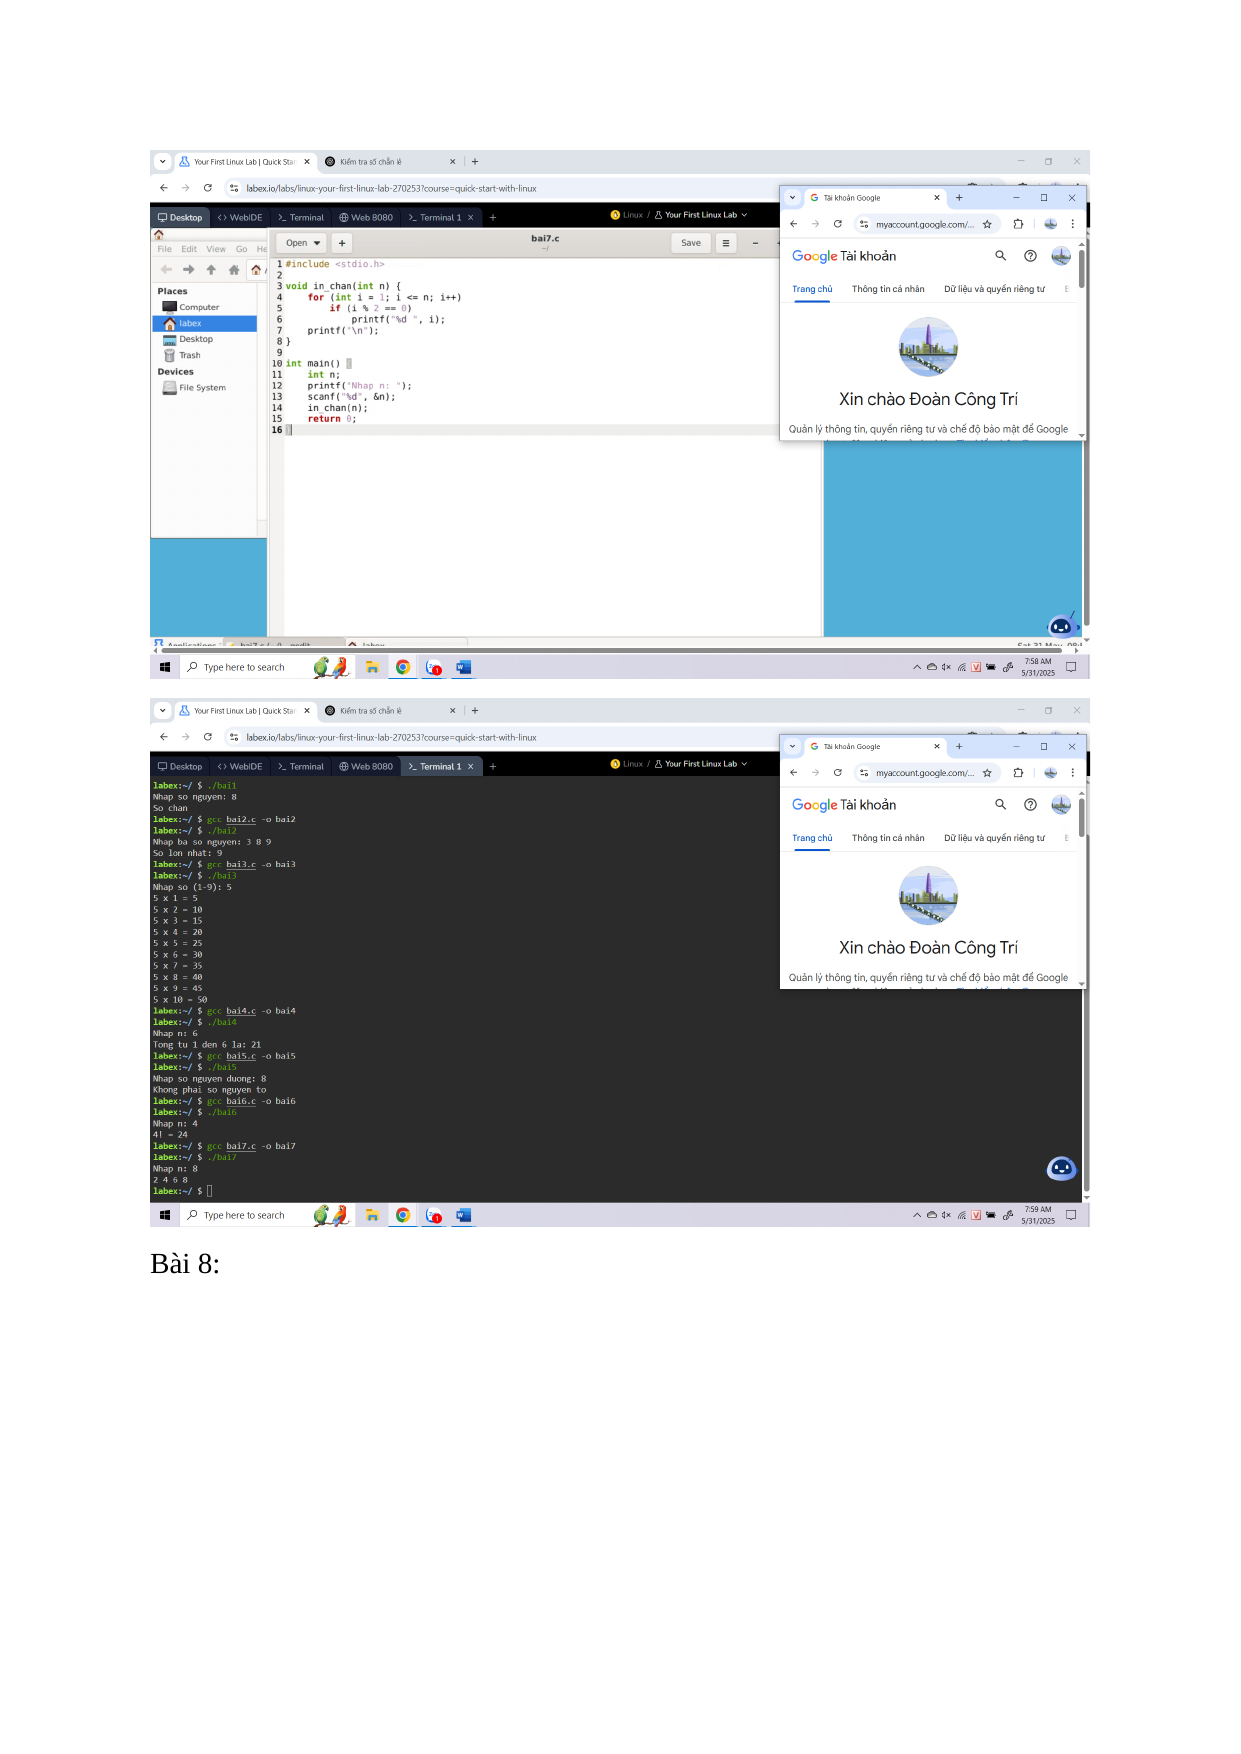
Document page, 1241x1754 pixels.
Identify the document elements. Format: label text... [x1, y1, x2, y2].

text Bài 8: [150, 1246, 1090, 1280]
picture [150, 698, 1091, 1227]
picture [150, 150, 1091, 679]
